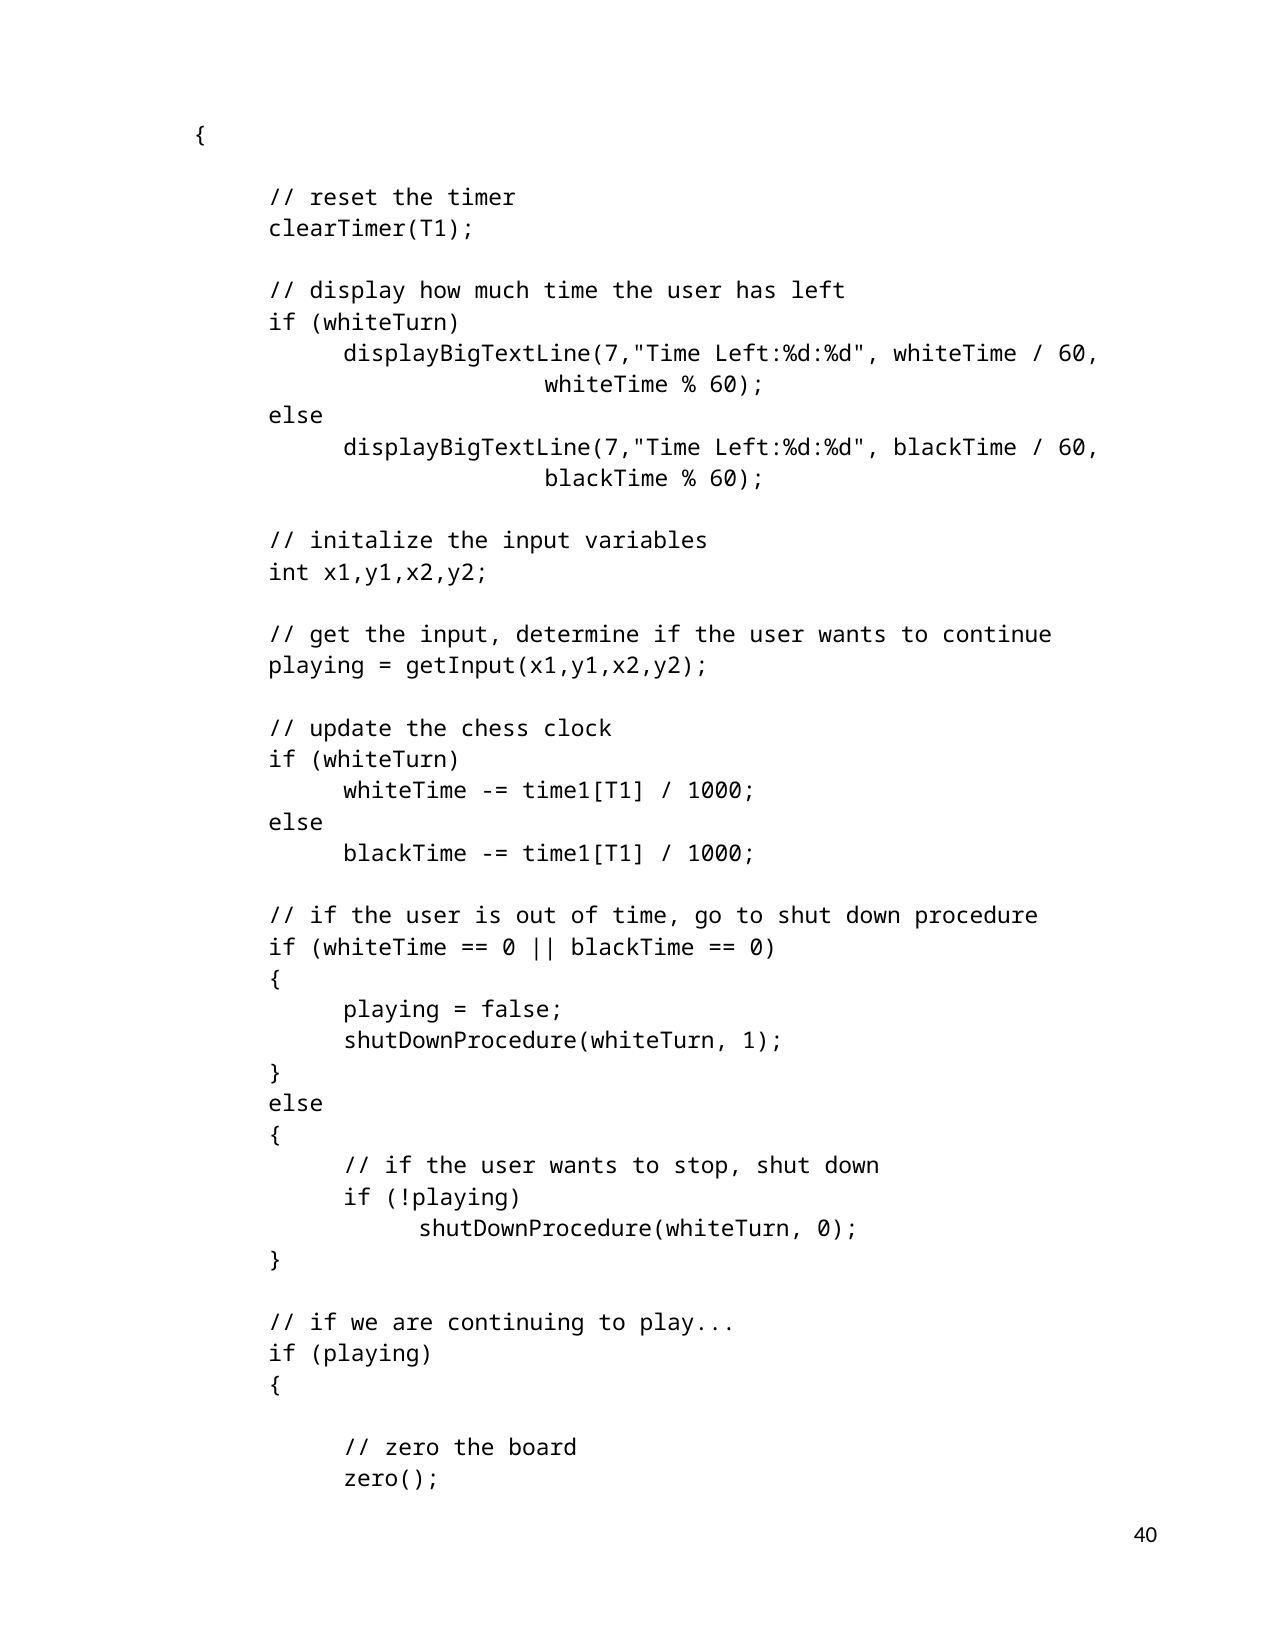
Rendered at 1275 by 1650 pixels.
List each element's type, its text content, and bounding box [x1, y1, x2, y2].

text else [118, 399, 1157, 431]
text { [118, 1368, 1157, 1399]
text clearTimer(T1); [118, 212, 1157, 243]
text if (whiteTime == 0 || blackTime == 0) [118, 931, 1157, 962]
text if (!playing) [118, 1181, 1157, 1212]
text int x1,y1,x2,y2; [118, 556, 1157, 587]
text shutDownProcedure(whiteTurn, 0); [118, 1212, 1157, 1243]
text // get the input, determine if the user wants to continue [118, 618, 1157, 649]
text { [118, 118, 1157, 149]
text // if we are continuing to play... [118, 1306, 1157, 1337]
text // display how much time the user has left [118, 274, 1157, 306]
text { [118, 962, 1157, 993]
text } [118, 1243, 1157, 1274]
text whiteTime -= time1[T1] / 1000; [118, 774, 1157, 806]
text if (whiteTurn) [118, 743, 1157, 774]
text shutDownProcedure(whiteTurn, 1); [118, 1024, 1157, 1056]
text displayBigTextLine(7,"Time Left:%d:%d", blackTime / 60, [118, 431, 1157, 462]
text zero(); [118, 1462, 1157, 1493]
text // if the user is out of time, go to shut down procedure [118, 899, 1157, 931]
text playing = false; [118, 993, 1157, 1024]
text playing = getInput(x1,y1,x2,y2); [118, 649, 1157, 681]
text whiteTime % 60); [118, 368, 1157, 399]
text // initalize the input variables [118, 524, 1157, 556]
text displayBigTextLine(7,"Time Left:%d:%d", whiteTime / 60, [118, 337, 1157, 368]
text // update the chess clock [118, 712, 1157, 743]
text // reset the timer [118, 181, 1157, 212]
text { [118, 1118, 1157, 1149]
text // zero the board [118, 1431, 1157, 1462]
text else [118, 1087, 1157, 1118]
text // if the user wants to stop, shut down [118, 1149, 1157, 1181]
text } [118, 1056, 1157, 1087]
text if (playing) [118, 1337, 1157, 1368]
text else [118, 806, 1157, 837]
text blackTime -= time1[T1] / 1000; [118, 837, 1157, 868]
text if (whiteTurn) [118, 306, 1157, 337]
text blackTime % 60); [118, 462, 1157, 493]
